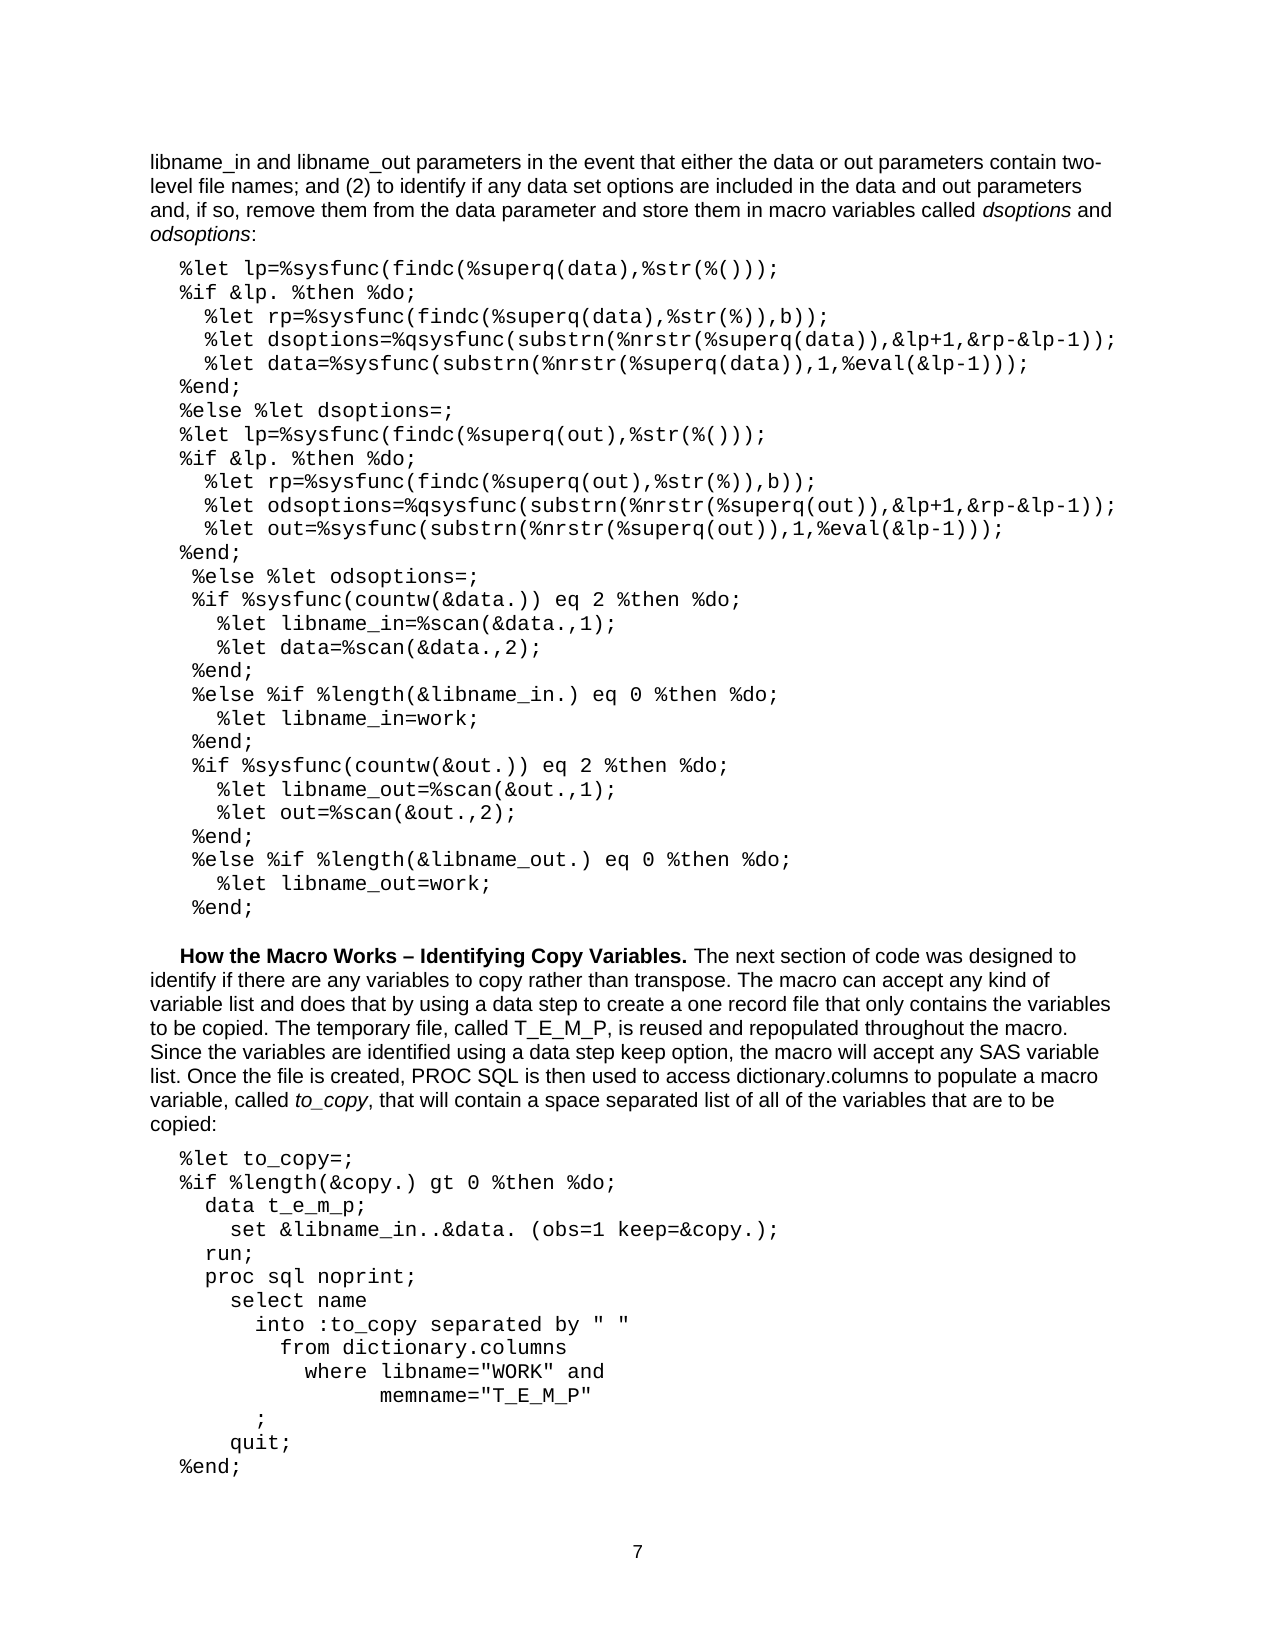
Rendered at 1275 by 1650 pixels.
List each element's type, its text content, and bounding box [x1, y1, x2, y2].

text ; [179, 1408, 1125, 1432]
text %let libname_in=%scan(&data.,1); [179, 613, 1125, 637]
text %let rp=%sysfunc(findc(%superq(out),%str(%)),b)); [179, 471, 1125, 495]
text %let data=%sysfunc(substrn(%nrstr(%superq(data)),1,%eval(&lp-1))); [179, 353, 1125, 377]
text memname="T_E_M_P" [179, 1385, 1125, 1408]
text %let to_copy=; [179, 1148, 1125, 1172]
text %end; [179, 377, 1125, 400]
text %let out=%sysfunc(substrn(%nrstr(%superq(out)),1,%eval(&lp-1))); [179, 518, 1125, 542]
text %if %sysfunc(countw(&data.)) eq 2 %then %do; [179, 589, 1125, 613]
text %let libname_out=%scan(&out.,1); [179, 778, 1125, 802]
text %else %if %length(&libname_in.) eq 0 %then %do; [179, 684, 1125, 708]
text %let data=%scan(&data.,2); [179, 637, 1125, 660]
text proc sql noprint; [179, 1266, 1125, 1290]
text %let lp=%sysfunc(findc(%superq(out),%str(%())); [179, 424, 1125, 447]
text %else %let odsoptions=; [179, 566, 1125, 589]
text %let dsoptions=%qsysfunc(substrn(%nrstr(%superq(data)),&lp+1,&rp-&lp-1)); [179, 329, 1125, 353]
text quit; [179, 1432, 1125, 1456]
text %if %sysfunc(countw(&out.)) eq 2 %then %do; [179, 755, 1125, 778]
text %if &lp. %then %do; [179, 282, 1125, 306]
text where libname="WORK" and [179, 1361, 1125, 1385]
text %let libname_in=work; [179, 708, 1125, 731]
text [150, 150, 1125, 246]
text run; [179, 1243, 1125, 1266]
text set &libname_in..&data. (obs=1 keep=&copy.); [179, 1219, 1125, 1243]
text %let lp=%sysfunc(findc(%superq(data),%str(%())); [179, 258, 1125, 282]
text %let rp=%sysfunc(findc(%superq(data),%str(%)),b)); [179, 306, 1125, 329]
text %else %let dsoptions=; [179, 400, 1125, 424]
text %let odsoptions=%qsysfunc(substrn(%nrstr(%superq(out)),&lp+1,&rp-&lp-1)); [179, 495, 1125, 518]
text %end; [179, 542, 1125, 566]
text into :to_copy separated by " " [179, 1314, 1125, 1337]
text %end; [179, 826, 1125, 849]
text %end; [179, 1456, 1125, 1479]
text %end; [179, 897, 1125, 920]
text %else %if %length(&libname_out.) eq 0 %then %do; [179, 849, 1125, 873]
text select name [179, 1290, 1125, 1314]
text data t_e_m_p; [179, 1196, 1125, 1219]
text %if %length(&copy.) gt 0 %then %do; [179, 1172, 1125, 1196]
text %let out=%scan(&out.,2); [179, 802, 1125, 826]
text How the Macro Works – Identifying Copy Variables. The next section of code was designed to identify if there are any variables to copy rather than transpose. The macro can accept any kind of variable list and does that by using a data step to create a one record file that only contains the variables to be copied. The temporary file, called T_E_M_P, is reused and repopulated throughout the macro. Since the variables are identified using a data step keep option, the macro will accept any SAS variable list. Once the file is created, PROC SQL is then used to access dictionary.columns to populate a macro variable, called to_copy, that will contain a space separated list of all of the variables that are to be copied: [150, 944, 1125, 1136]
text %if &lp. %then %do; [179, 447, 1125, 471]
text from dictionary.columns [179, 1337, 1125, 1361]
text %end; [179, 660, 1125, 684]
text %let libname_out=work; [179, 873, 1125, 897]
text %end; [179, 731, 1125, 755]
